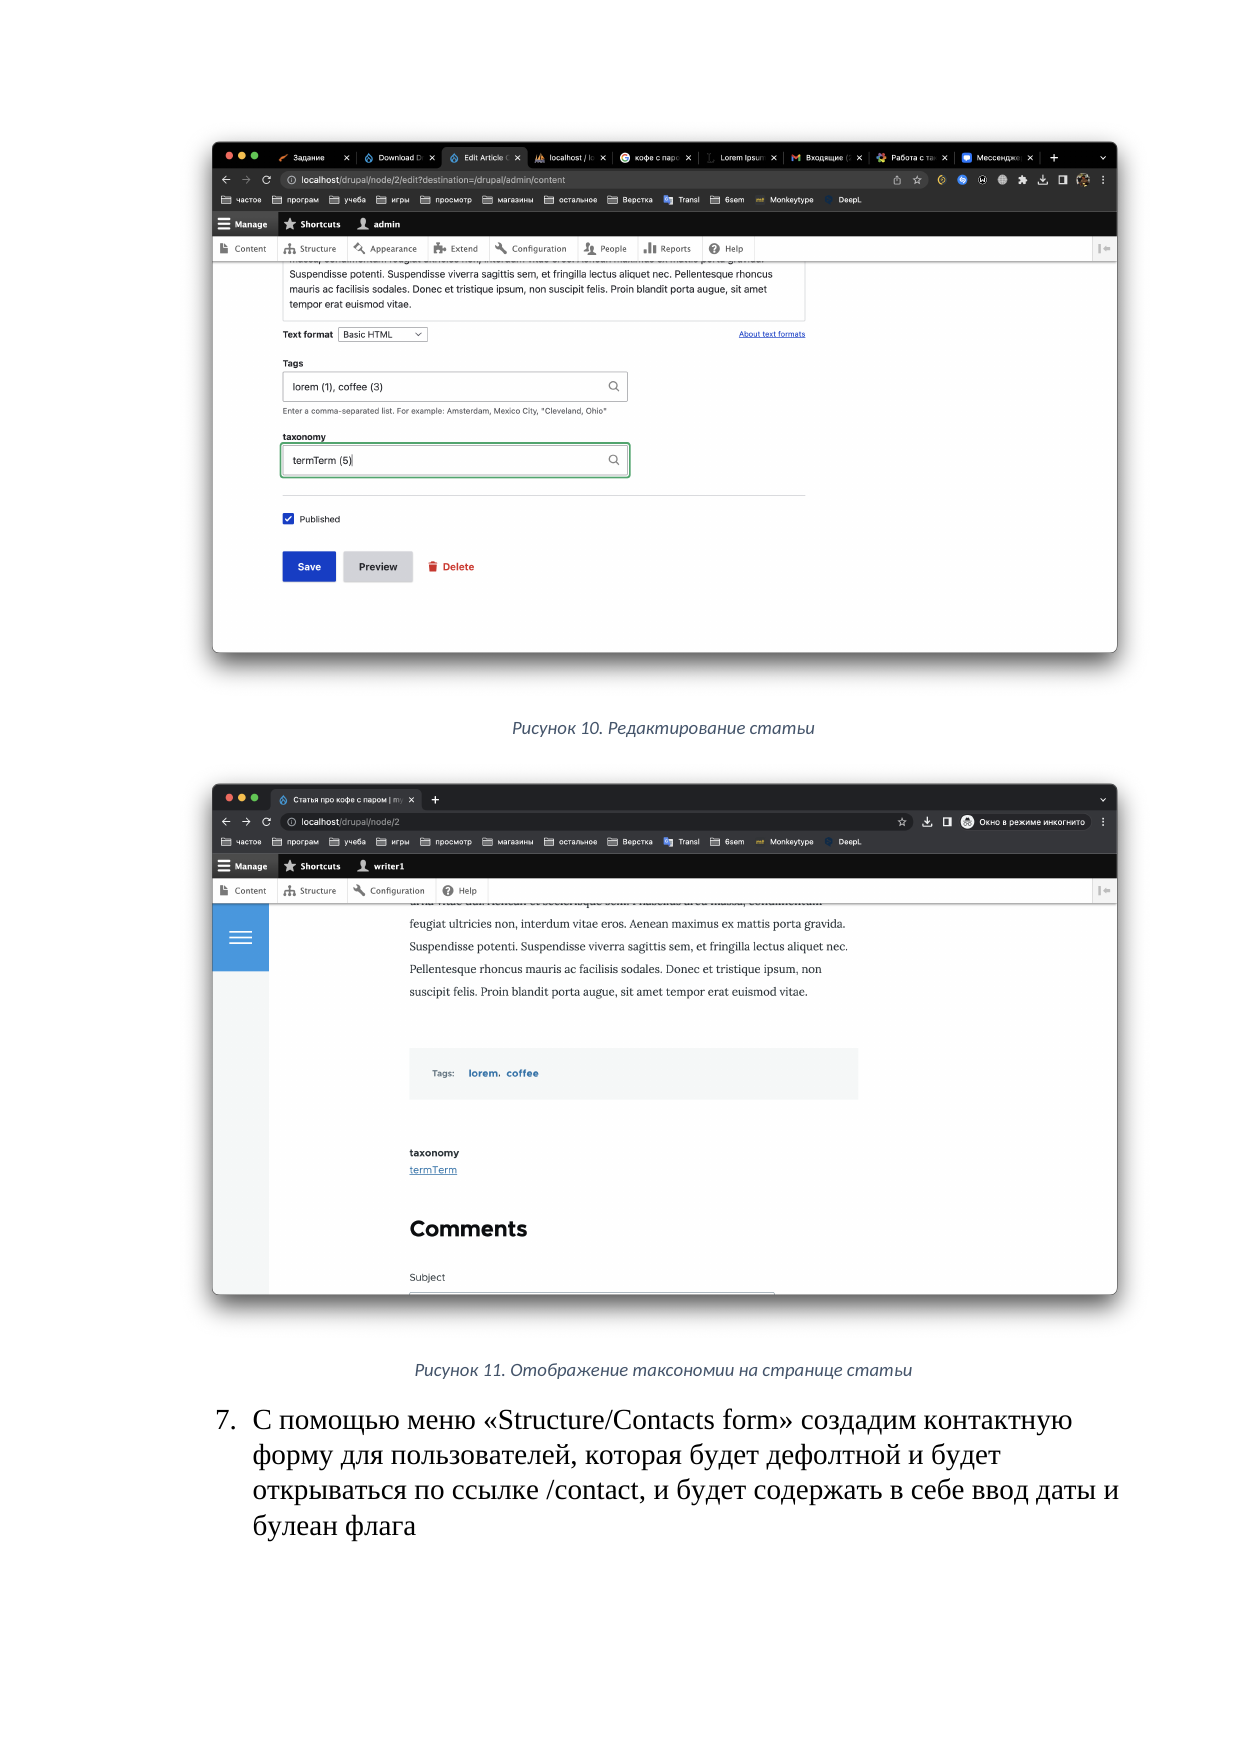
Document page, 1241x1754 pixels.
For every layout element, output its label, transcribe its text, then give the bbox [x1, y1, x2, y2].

text Рисунок 10. Редактирование статьи [177, 716, 1152, 739]
list С помощью меню «Structure/Contacts form» создадим контактную форму для пользователей, которая будет дефолтной и будет открываться по ссылке /contact, и будет содержать в себе ввод даты и булеан флага [215, 1402, 1152, 1541]
text Рисунок 11. Отображение таксономии на странице статьи [177, 1358, 1152, 1381]
picture [177, 118, 1152, 699]
picture [177, 760, 1152, 1341]
